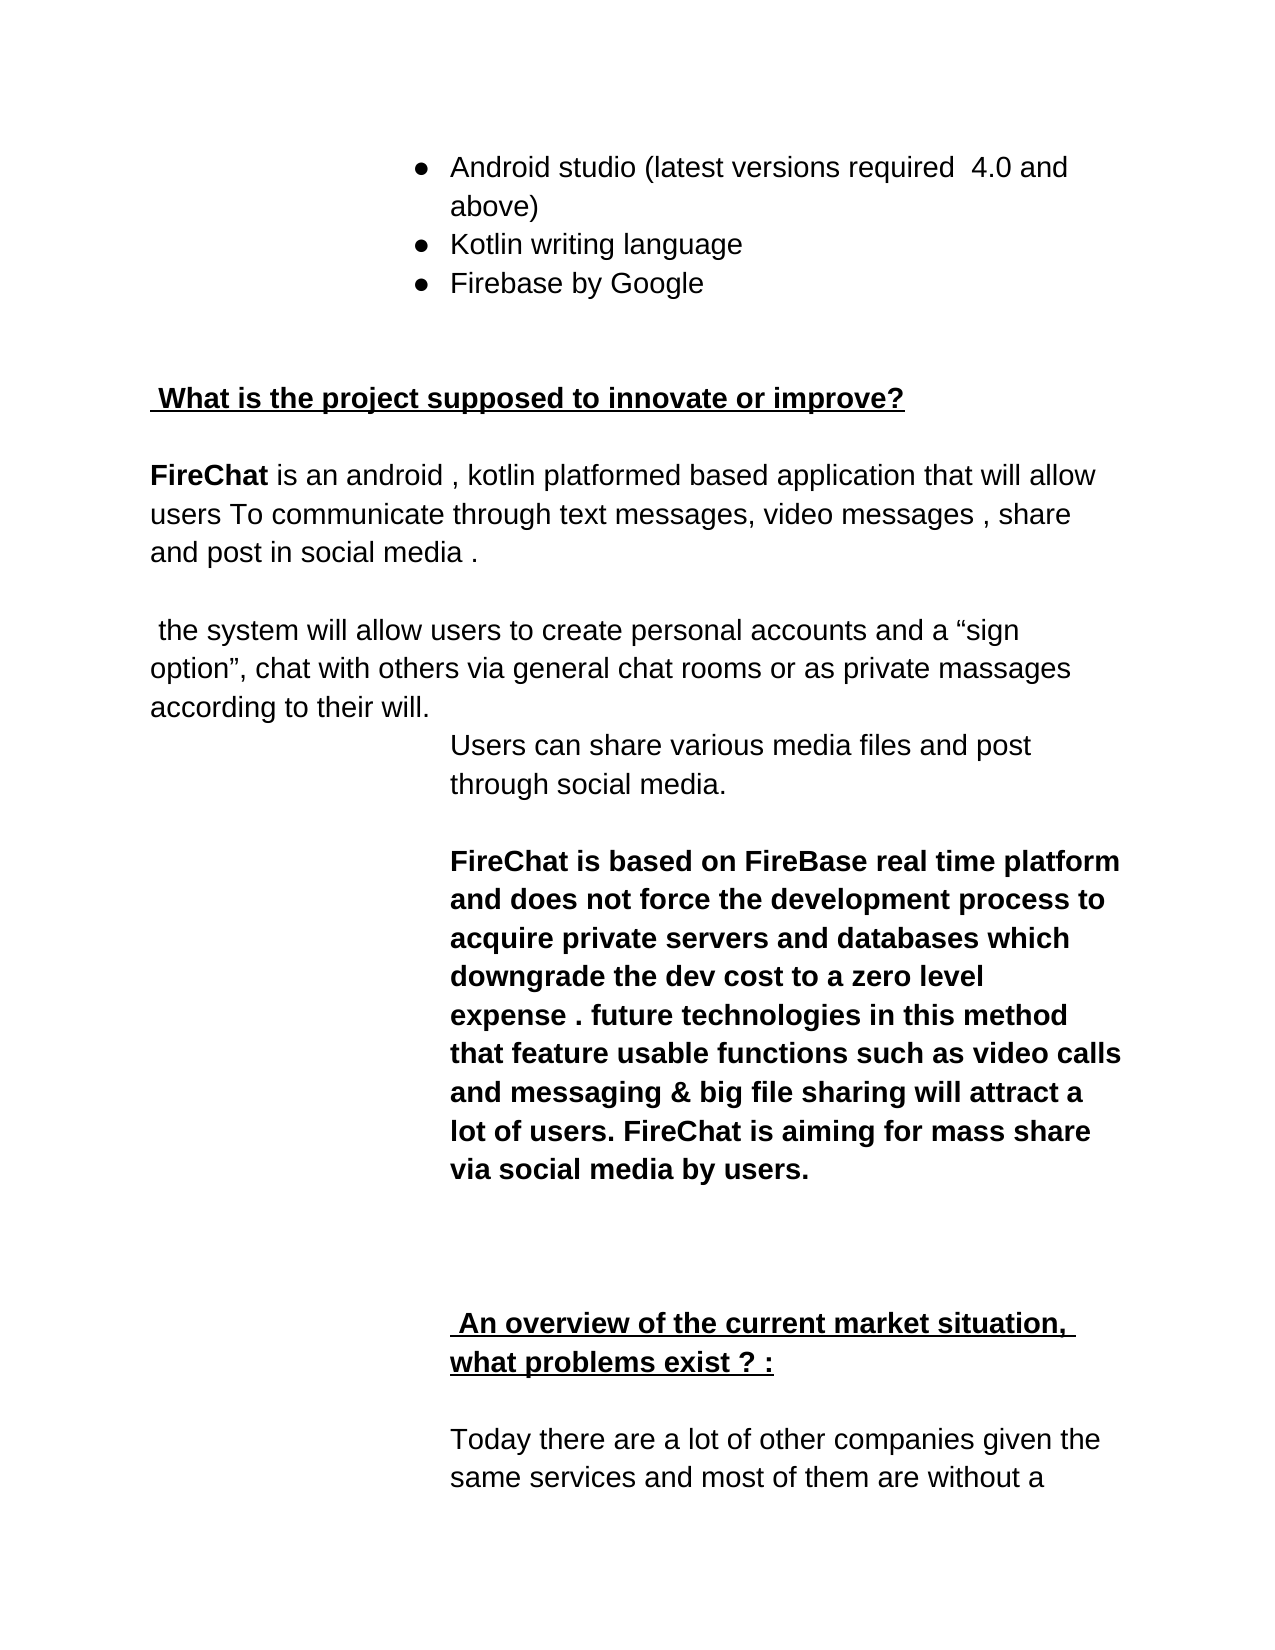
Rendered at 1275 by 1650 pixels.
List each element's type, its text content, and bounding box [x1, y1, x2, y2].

list Firebase by Google [412, 266, 1125, 299]
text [450, 1229, 1125, 1494]
text Users can share various media files and post through social media. FireChat is based on FireBase real time platform and does not force the development process to acquire private servers and databases which downgrade the dev cost to a zero level expense . future technologies in this method that feature usable functions such as video calls and messaging & big file sharing will attract a lot of users. FireChat is aiming for mass share via social media by users. [450, 728, 1125, 1186]
text What is the project supposed to innovate or improve? FireChat is an android , kotlin platformed based application that will allow users To communicate through text messages, video messages , share and post in social media . the system will allow users to create personal accounts and a “sign option”, chat with others via general chat rooms or as private massages according to their will. [150, 343, 1125, 723]
list Android studio (latest versions required 4.0 and above) [412, 150, 1125, 222]
list Kotlin writing language [412, 227, 1125, 261]
